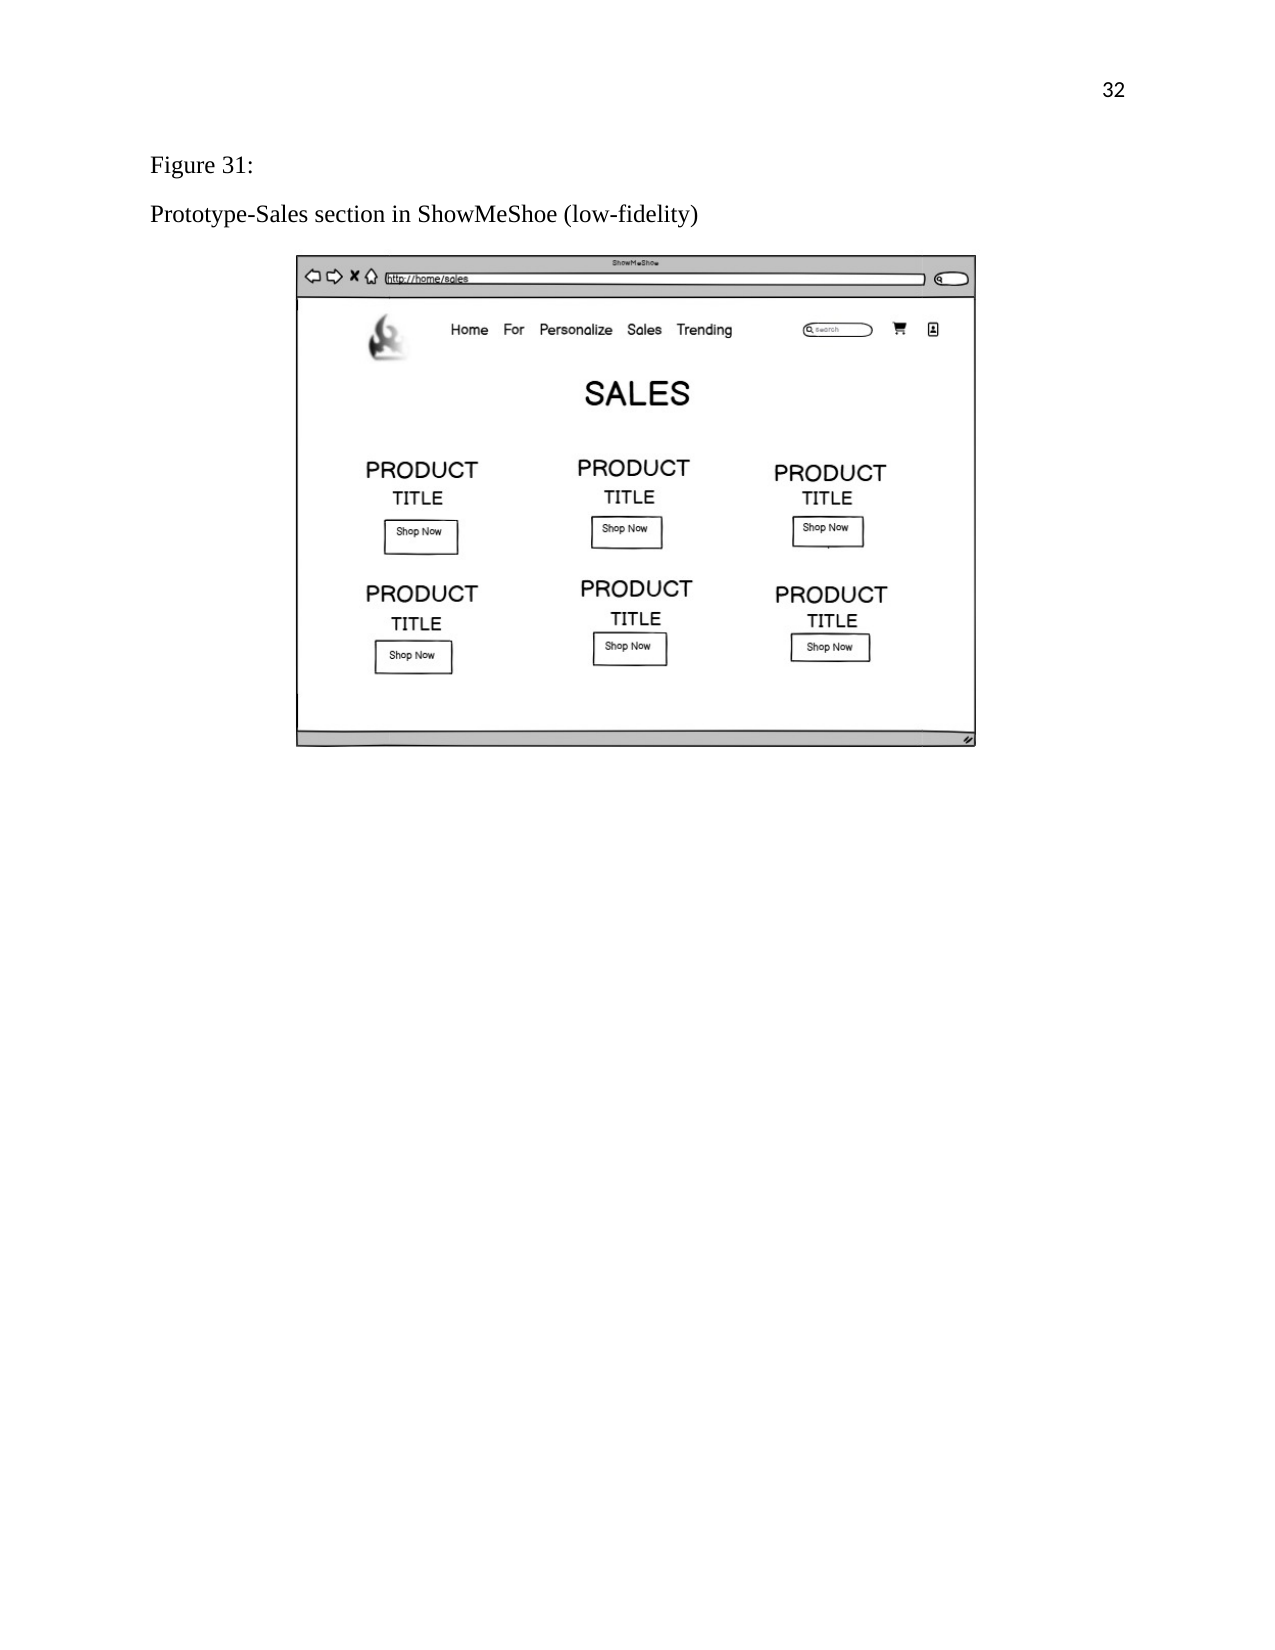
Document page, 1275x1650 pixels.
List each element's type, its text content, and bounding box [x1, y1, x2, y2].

picture [294, 249, 981, 749]
text Prototype-Sales section in ShowMeShoe (low-fidelity) [150, 199, 1125, 228]
text Figure 31: [150, 150, 1125, 179]
